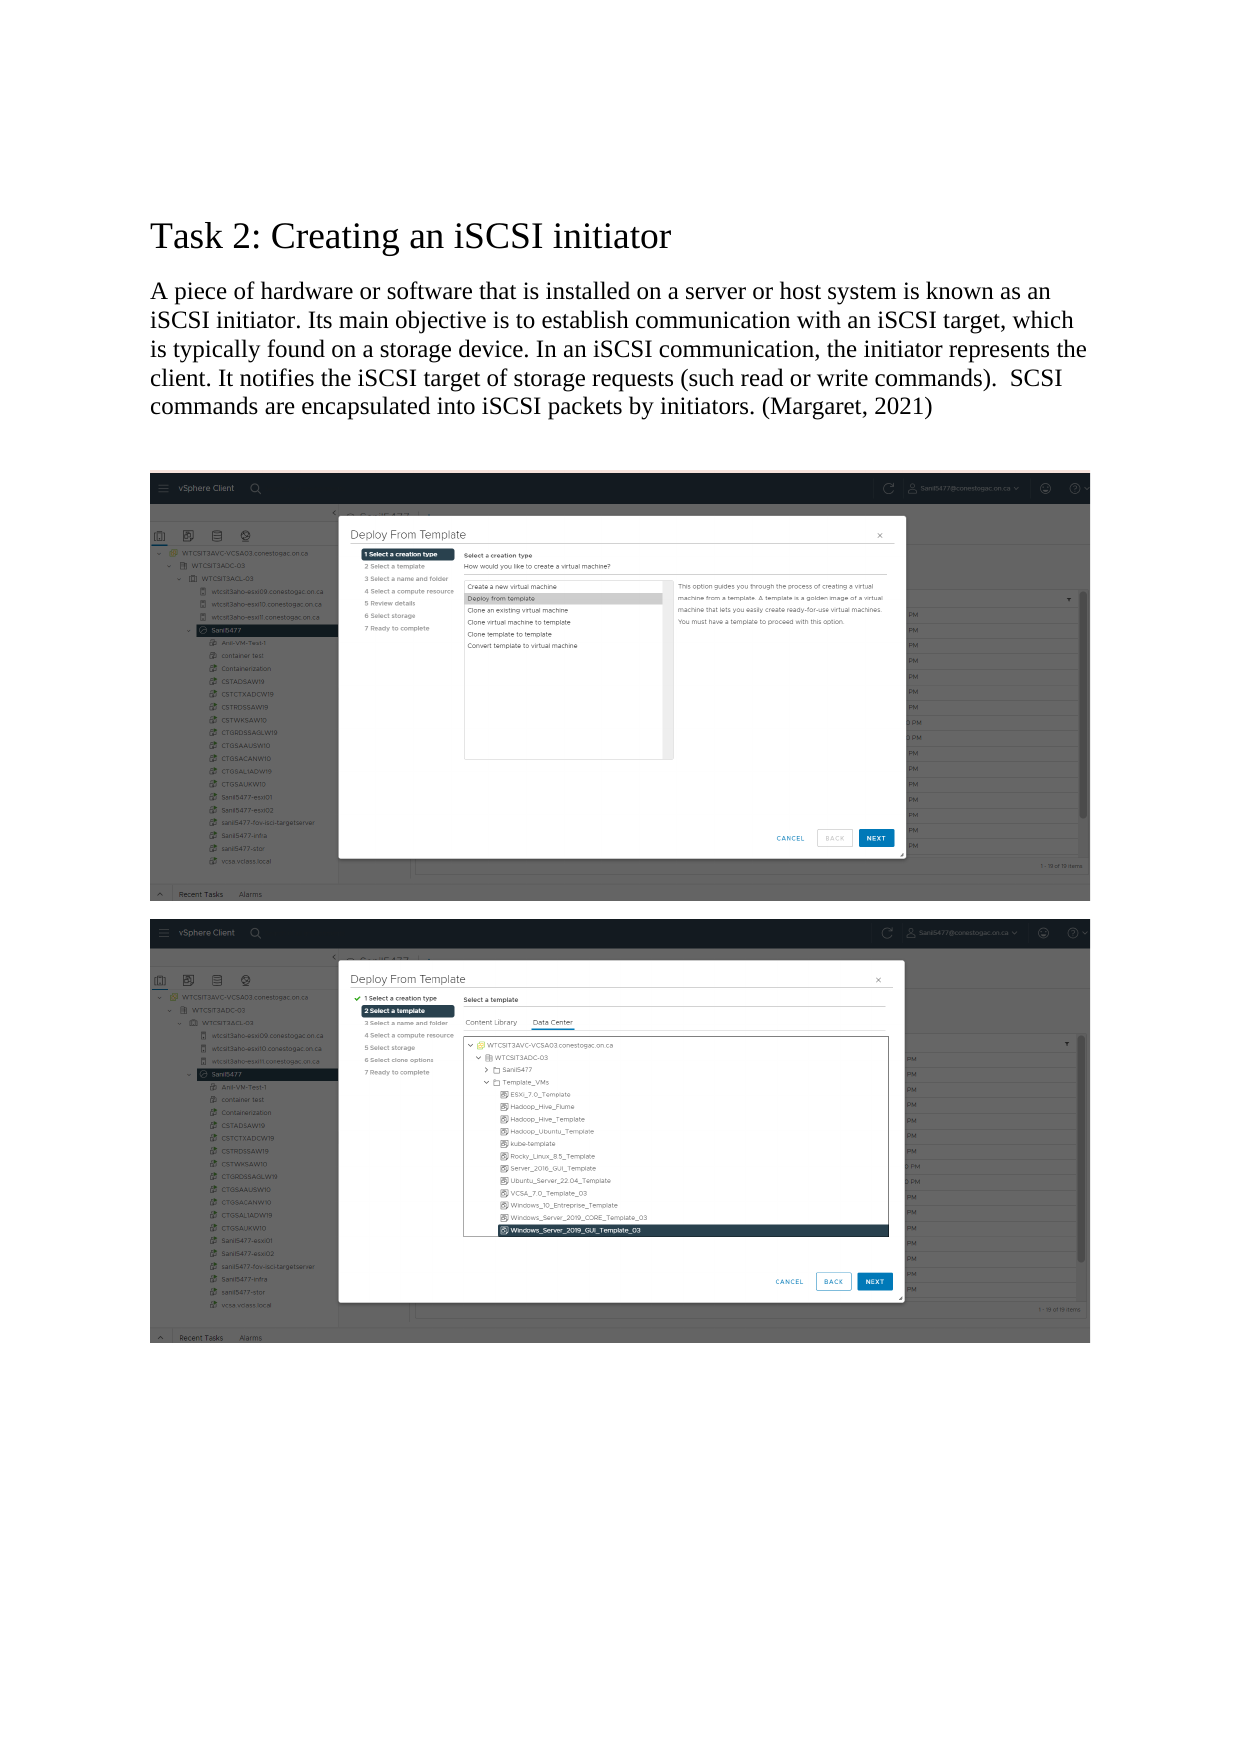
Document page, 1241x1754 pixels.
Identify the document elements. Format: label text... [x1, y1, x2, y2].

text A piece of hardware or software that is installed on a server or host system is known as an iSCSI initiator. Its main objective is to establish communication with an iSCSI target, which is typically found on a storage device. In an iSCSI communication, the initiator represents the client. It notifies the iSCSI target of storage requests (such read or write commands). SCSI commands are encapsulated into iSCSI packets by initiators. [150, 276, 1090, 420]
picture [150, 919, 1091, 1343]
picture [150, 470, 1091, 901]
text Task 2: Creating an iSCSI initiator [150, 213, 1090, 256]
